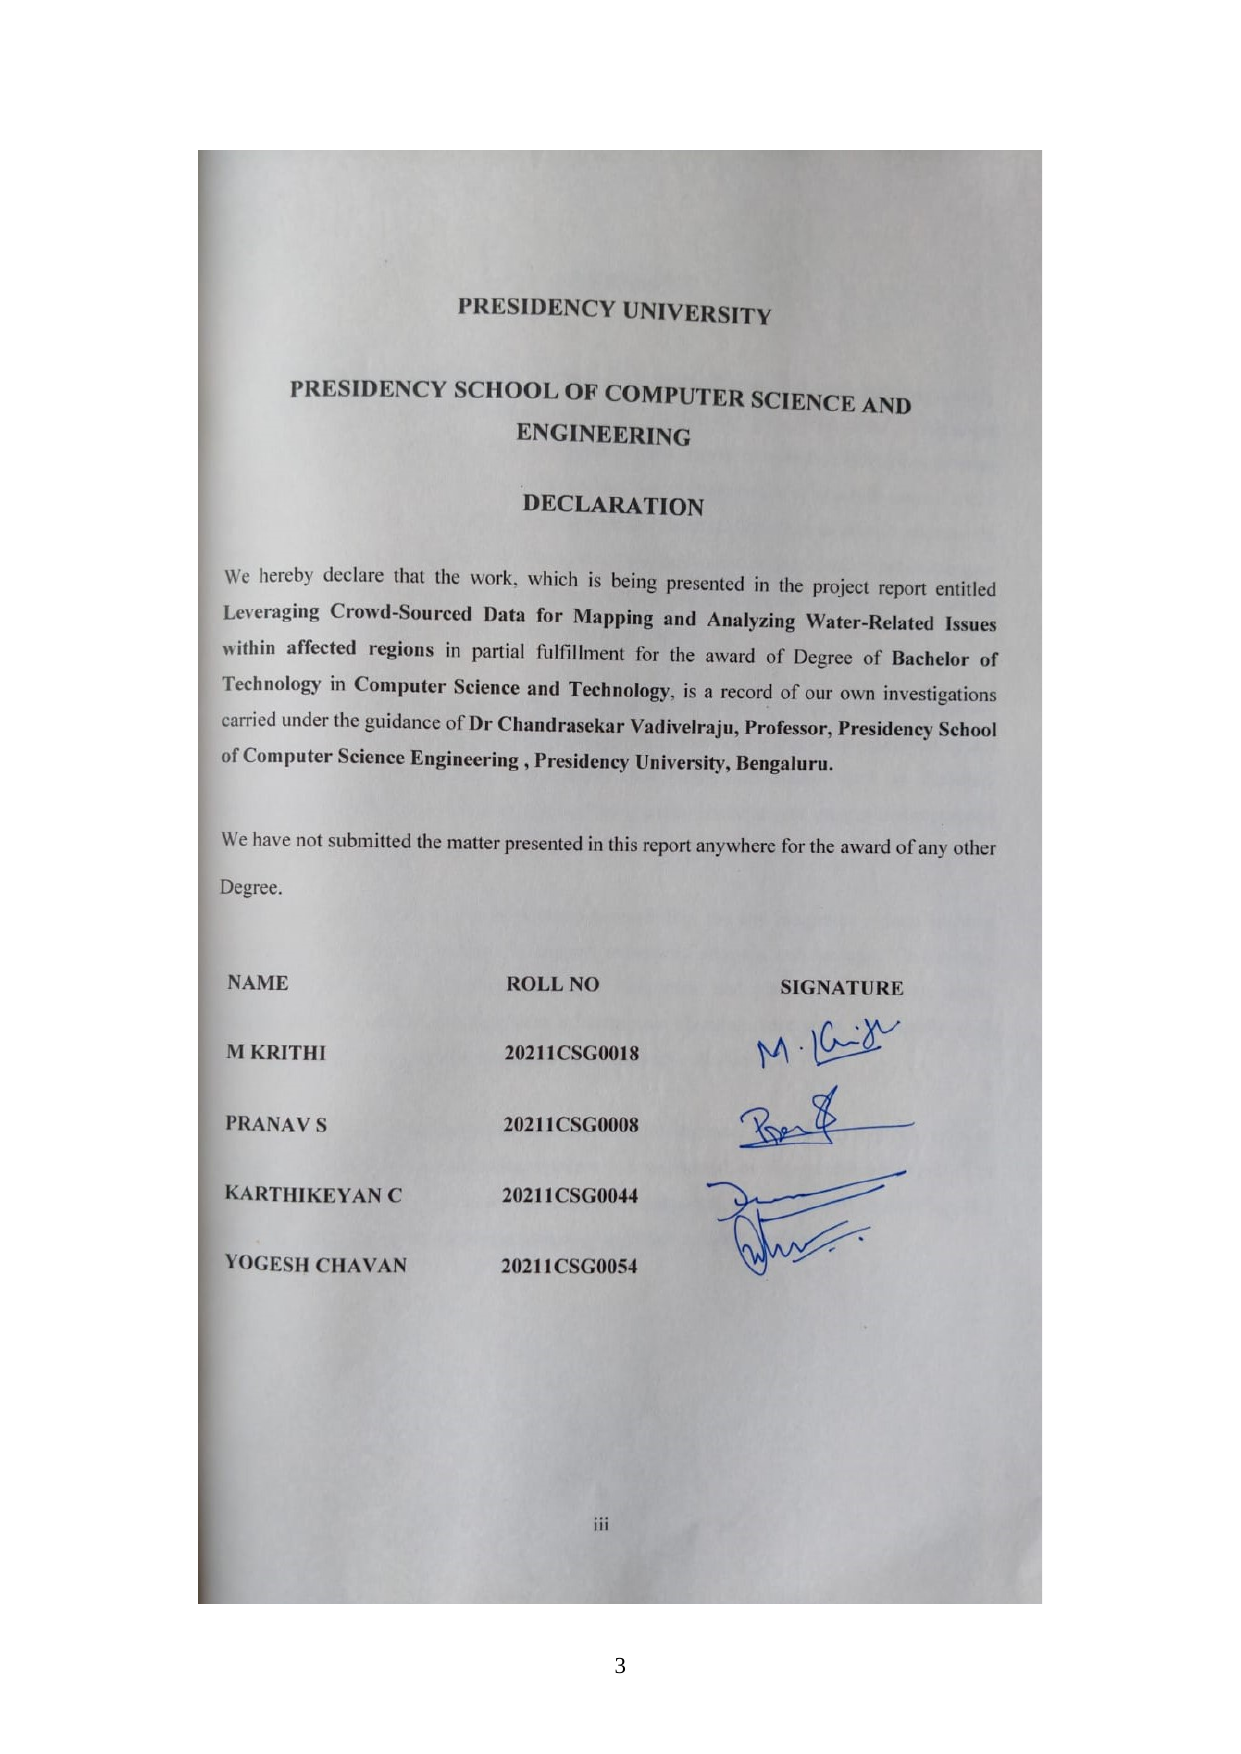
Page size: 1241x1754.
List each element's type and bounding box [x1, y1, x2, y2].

picture [198, 150, 1043, 1604]
